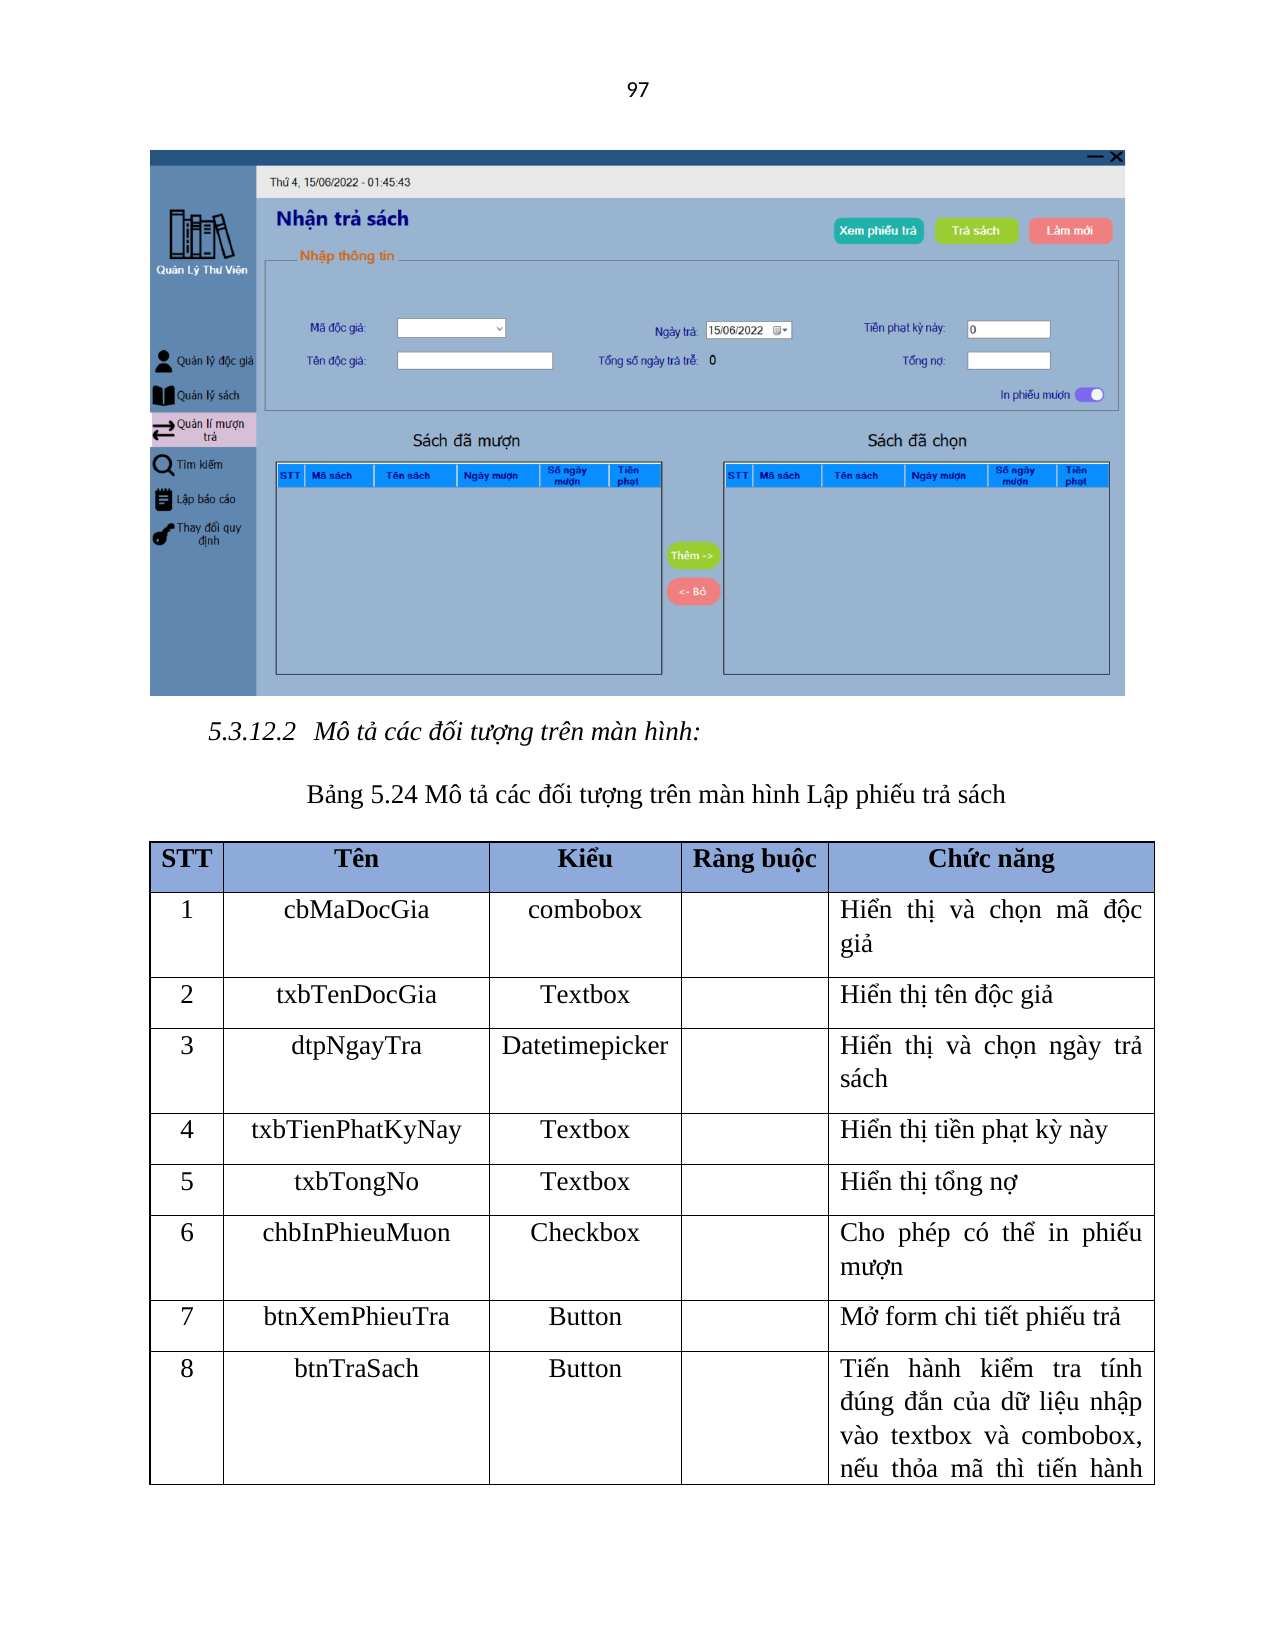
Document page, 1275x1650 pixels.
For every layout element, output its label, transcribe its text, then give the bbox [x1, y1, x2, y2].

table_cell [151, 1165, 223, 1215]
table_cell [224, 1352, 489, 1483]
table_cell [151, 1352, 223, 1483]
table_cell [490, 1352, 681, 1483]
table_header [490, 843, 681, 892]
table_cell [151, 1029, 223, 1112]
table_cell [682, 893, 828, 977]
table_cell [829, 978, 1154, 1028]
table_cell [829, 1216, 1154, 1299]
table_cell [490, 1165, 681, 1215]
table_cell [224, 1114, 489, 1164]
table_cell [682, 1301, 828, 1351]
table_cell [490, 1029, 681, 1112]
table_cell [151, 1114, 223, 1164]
list Mô tả các đối tượng trên màn hình: [208, 715, 1125, 746]
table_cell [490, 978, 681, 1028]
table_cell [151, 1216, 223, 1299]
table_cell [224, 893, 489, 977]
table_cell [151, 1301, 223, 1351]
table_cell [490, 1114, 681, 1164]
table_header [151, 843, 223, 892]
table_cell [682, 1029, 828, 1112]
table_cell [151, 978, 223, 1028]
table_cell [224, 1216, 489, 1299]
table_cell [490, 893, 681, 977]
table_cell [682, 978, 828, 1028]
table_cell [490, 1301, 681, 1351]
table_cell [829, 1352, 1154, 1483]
text Bảng 5.24 Mô tả các đối tượng trên màn hình Lập phiếu trả sách [187, 778, 1125, 809]
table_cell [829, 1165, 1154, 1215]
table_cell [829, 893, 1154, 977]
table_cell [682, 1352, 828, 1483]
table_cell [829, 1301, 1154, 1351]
picture [150, 150, 1125, 696]
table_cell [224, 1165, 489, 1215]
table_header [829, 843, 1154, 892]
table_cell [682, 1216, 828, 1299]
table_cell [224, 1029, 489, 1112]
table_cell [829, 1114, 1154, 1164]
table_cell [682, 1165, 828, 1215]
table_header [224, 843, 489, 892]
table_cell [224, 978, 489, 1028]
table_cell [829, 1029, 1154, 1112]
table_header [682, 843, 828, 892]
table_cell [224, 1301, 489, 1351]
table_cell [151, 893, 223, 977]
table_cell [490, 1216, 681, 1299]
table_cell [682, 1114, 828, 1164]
